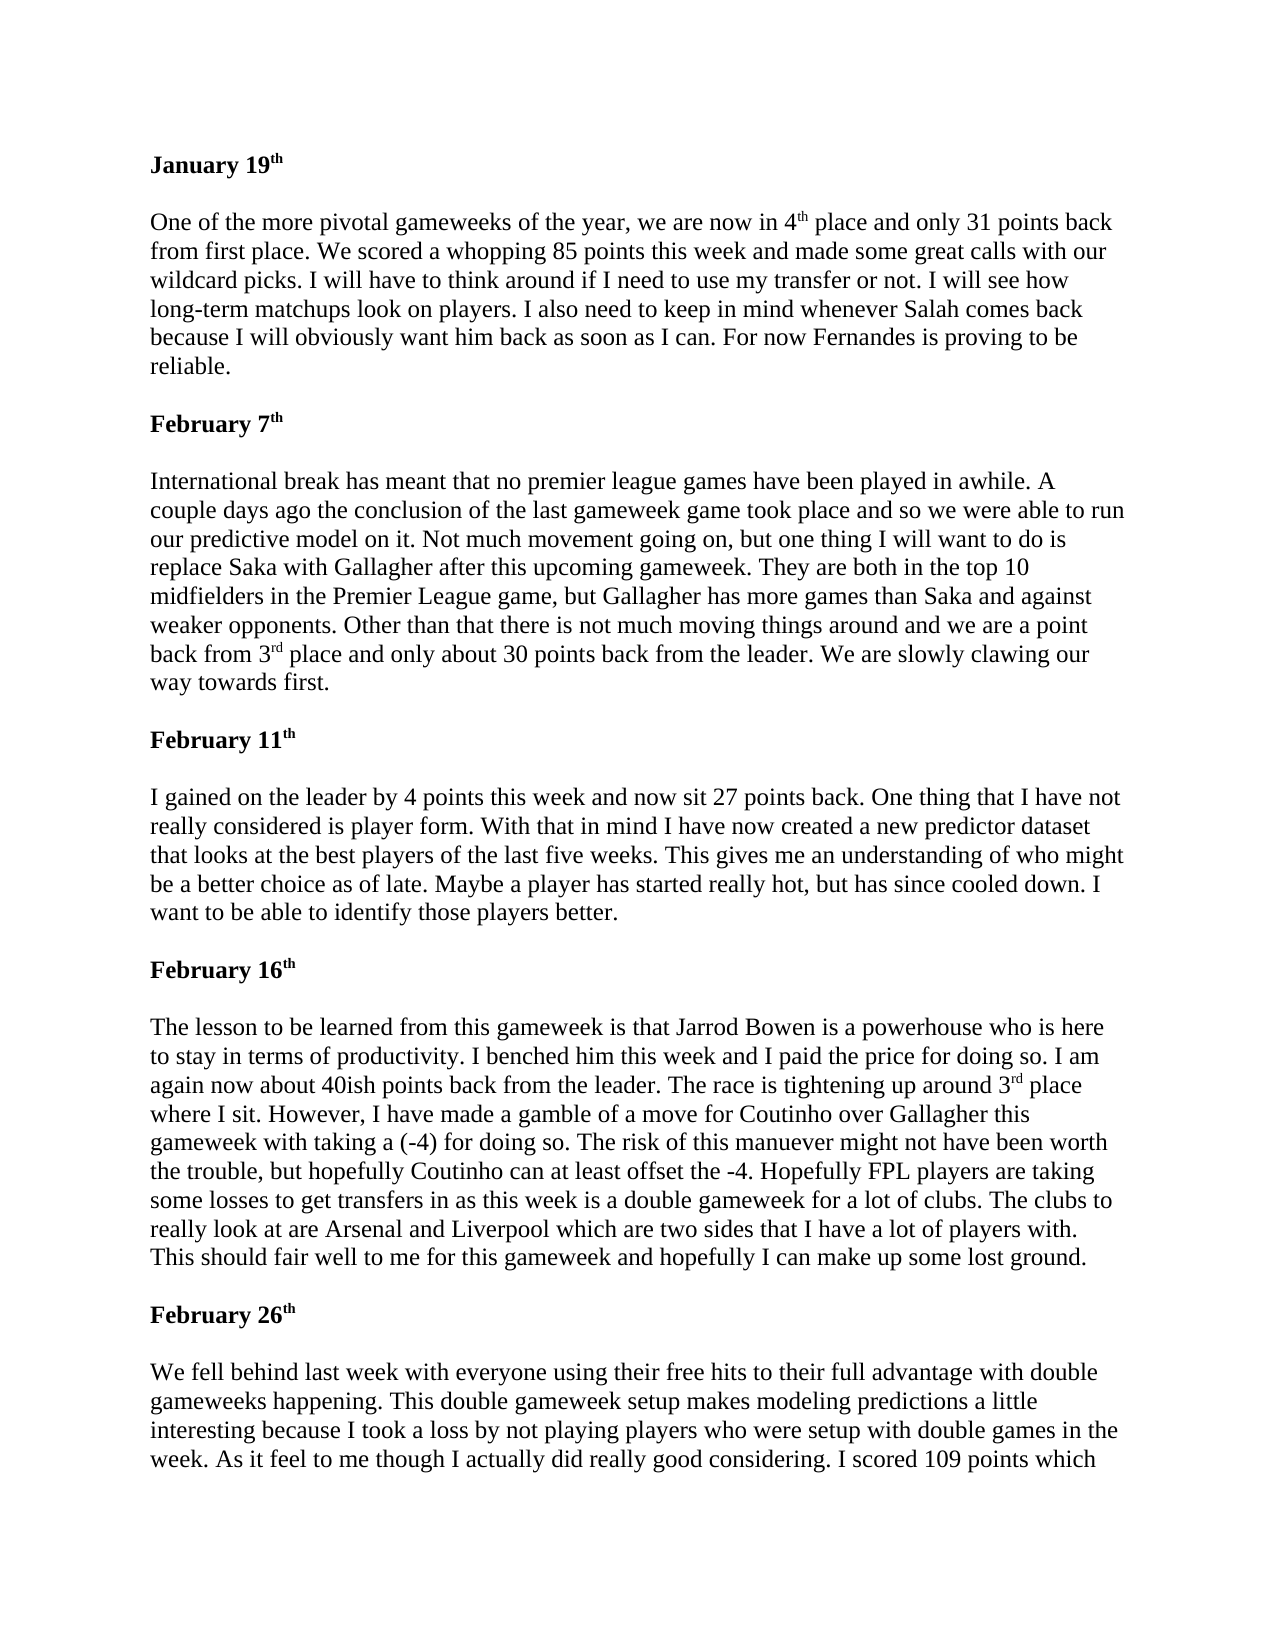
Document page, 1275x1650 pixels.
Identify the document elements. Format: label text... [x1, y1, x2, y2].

text February 7th [150, 409, 1125, 437]
text February 16th [150, 955, 1125, 984]
text February 26th [150, 1300, 1125, 1329]
text I gained on the leader by 4 points this week and now sit 27 points back. One thing that I have not really considered is player form. With that in mind I have now created a new predictor dataset that looks at the best players of the last five weeks. This gives me an understanding of who might be a better choice as of late. Maybe a player has started really hot, but has since cooled down. I want to be able to identify those players better. [150, 782, 1125, 926]
text One of the more pivotal gameweeks of the year, we are now in 4th place and only 31 points back from first place. We scored a whopping 85 points this week and made some great calls with our wildcard picks. I will have to think around if I need to use my transfer or not. I will see how long-term matchups look on players. I also need to keep in mind whenever Salah comes back because I will obviously want him back as soon as I can. For now Fernandes is proving to be reliable. [150, 207, 1125, 380]
text The lesson to be learned from this gameweek is that Jarrod Bowen is a powerhouse who is here to stay in terms of productivity. I benched him this week and I paid the price for doing so. I am again now about 40ish points back from the leader. The race is tightening up around 3rd place where I sit. However, I have made a gamble of a move for Coutinho over Gallagher this gameweek with taking a (-4) for doing so. The risk of this manuever might not have been worth the trouble, but hopefully Coutinho can at least offset the -4. Hopefully FPL players are taking some losses to get transfers in as this week is a double gameweek for a lot of clubs. The clubs to really look at are Arsenal and Liverpool which are two sides that I have a lot of players with. This should fair well to me for this gameweek and hopefully I can make up some lost ground. [150, 1012, 1125, 1271]
text January 19th [150, 150, 1125, 179]
text International break has meant that no premier league games have been played in awhile. A couple days ago the conclusion of the last gameweek game took place and so we were able to run our predictive model on it. Not much movement going on, but one thing I will want to do is replace Saka with Gallagher after this upcoming gameweek. They are both in the top 10 midfielders in the Premier League game, but Gallagher has more games than Saka and against weaker opponents. Other than that there is not much moving things around and we are a point back from 3rd place and only about 30 points back from the leader. We are slowly clawing our way towards first. [150, 466, 1125, 696]
text February 11th [150, 725, 1125, 754]
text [150, 1357, 1125, 1472]
